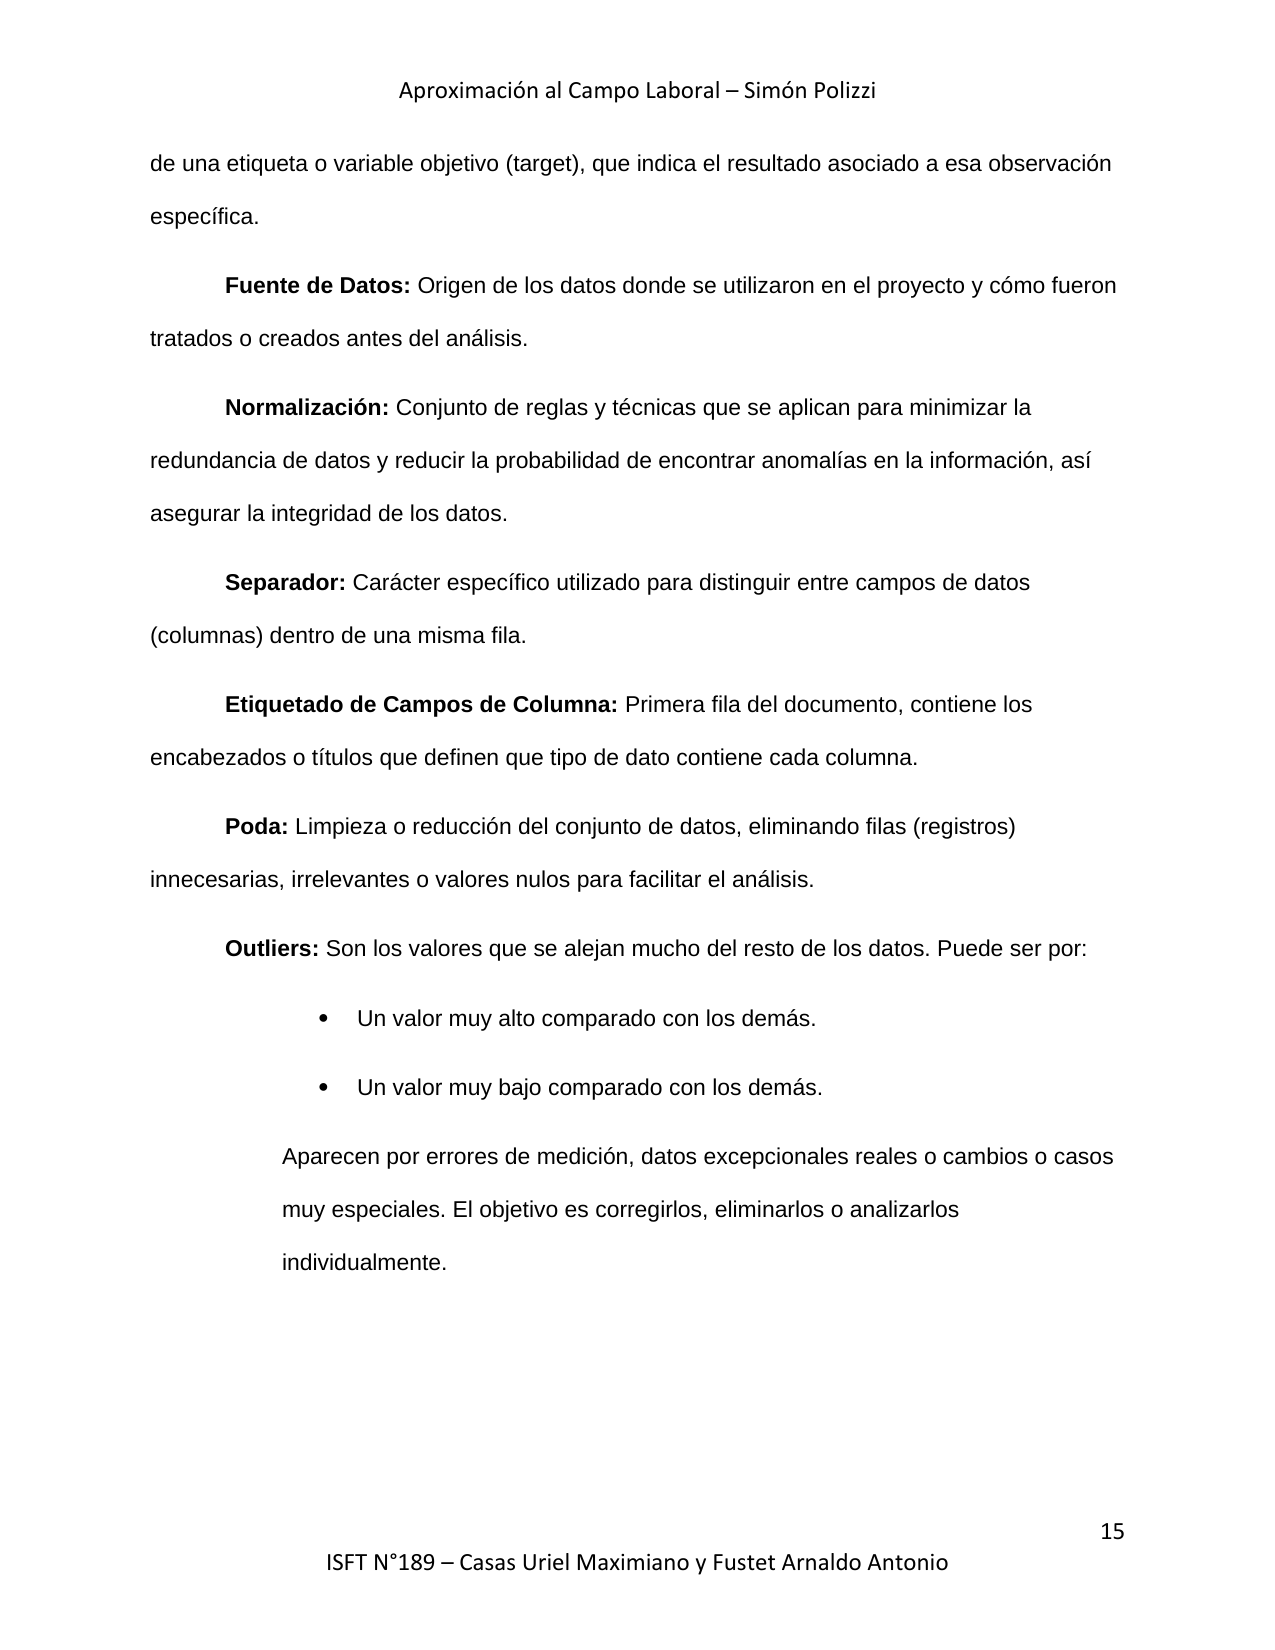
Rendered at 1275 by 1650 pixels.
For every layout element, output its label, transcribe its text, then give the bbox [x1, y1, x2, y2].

text Etiquetado de Campos de Columna: Primera fila del documento, contiene los encabezados o títulos que definen que tipo de dato contiene cada columna. [150, 691, 1125, 770]
text Outliers: Son los valores que se alejan mucho del resto de los datos. Puede ser por: [150, 935, 1125, 962]
text Separador: Carácter específico utilizado para distinguir entre campos de datos (columnas) dentro de una misma fila. [150, 569, 1125, 648]
text Fuente de Datos: Origen de los datos donde se utilizaron en el proyecto y cómo fueron tratados o creados antes del análisis. [150, 272, 1125, 351]
text Poda: Limpieza o reducción del conjunto de datos, eliminando filas (registros) innecesarias, irrelevantes o valores nulos para facilitar el análisis. [150, 813, 1125, 892]
list Un valor muy bajo comparado con los demás. [319, 1074, 1125, 1100]
text Normalización: Conjunto de reglas y técnicas que se aplican para minimizar la redundancia de datos y reducir la probabilidad de encontrar anomalías en la información, así asegurar la integridad de los datos. [150, 394, 1125, 526]
list Un valor muy alto comparado con los demás. [319, 1004, 1125, 1031]
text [150, 150, 1125, 229]
text Aparecen por errores de medición, datos excepcionales reales o cambios o casos muy especiales. El objetivo es corregirlos, eliminarlos o analizarlos individualmente. [282, 1143, 1125, 1275]
